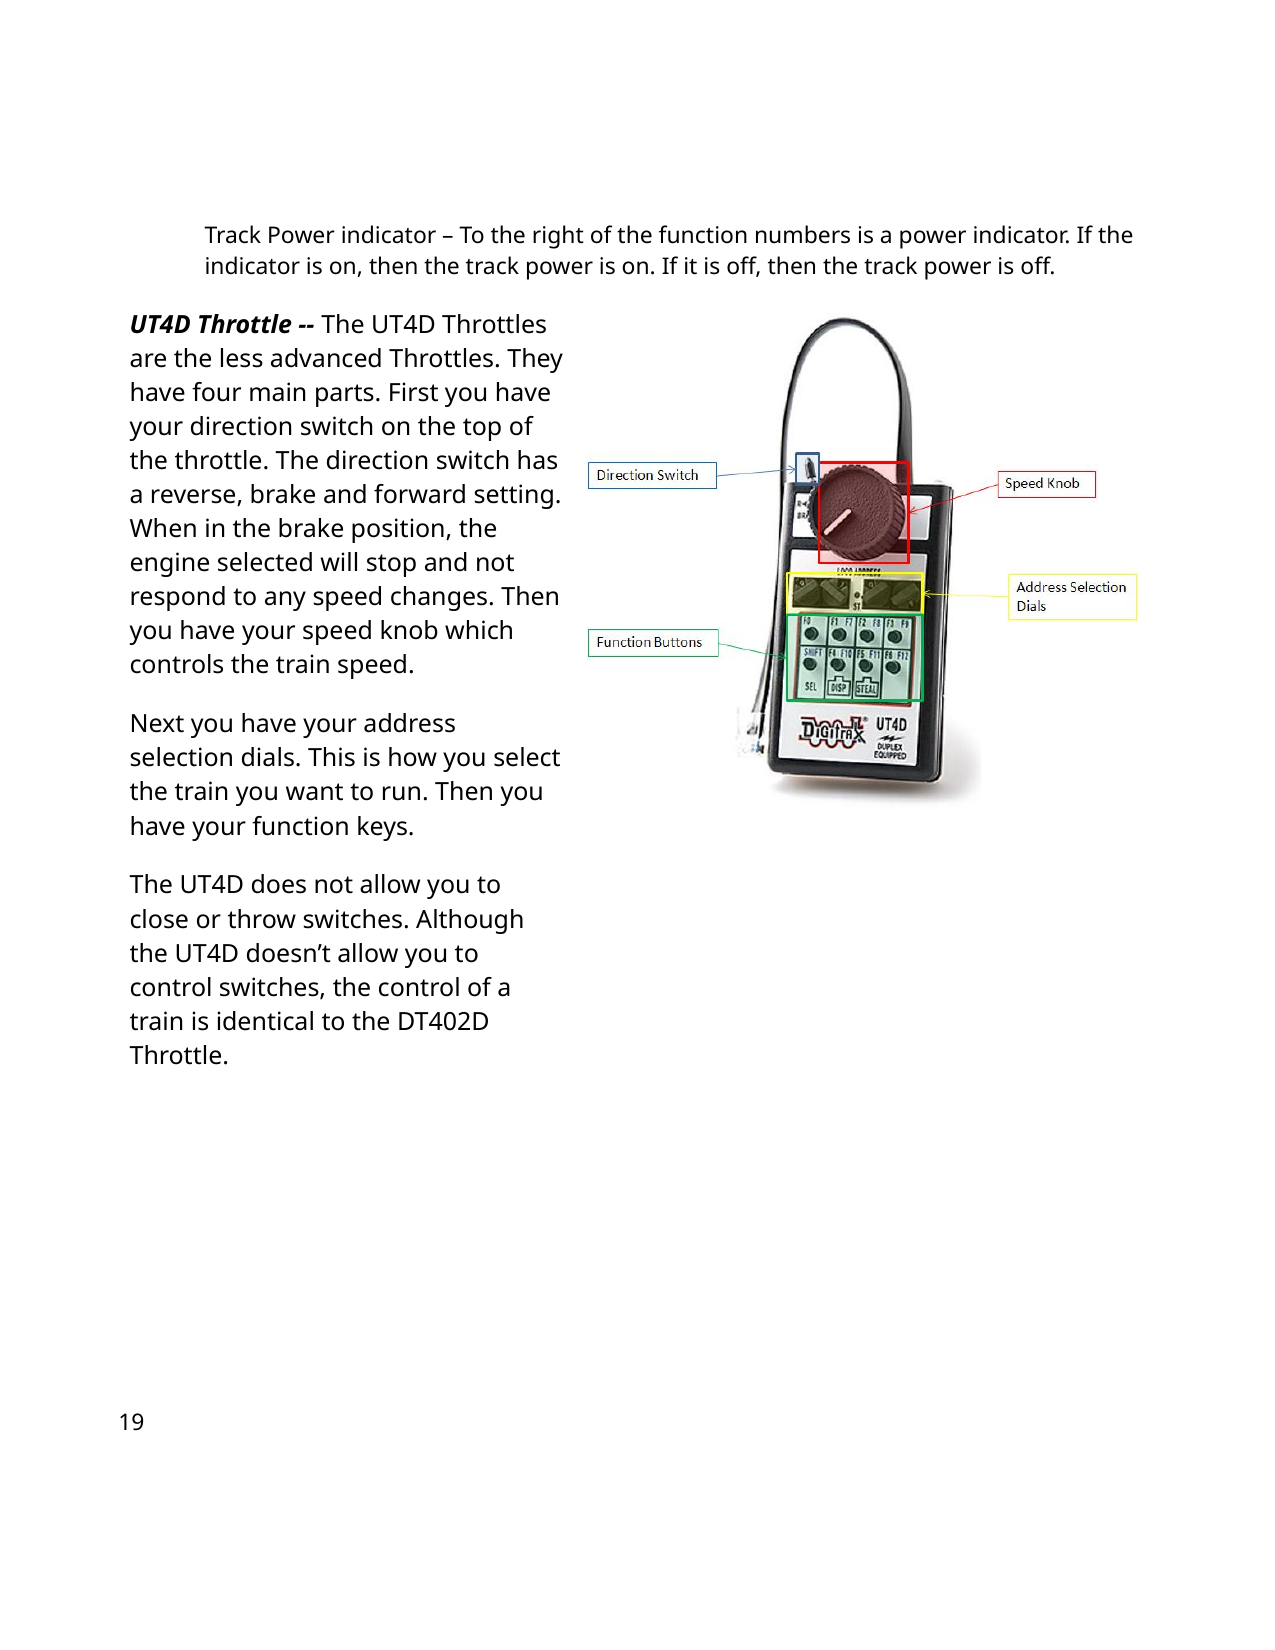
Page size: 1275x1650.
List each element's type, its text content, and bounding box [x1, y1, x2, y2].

picture [586, 306, 1140, 839]
table_cell UT4D Throttle -- The UT4D Throttles are the less advanced Throttles. They have four main parts. First you have your direction switch on the top of the throttle. The direction switch has a reverse, brake and forward setting. When in the brake position, the engine selected will stop and not respond to any speed changes. Then you have your speed knob which controls the train speed. Next you have your address selection dials. This is how you select the train you want to run. Then you have your function keys. The UT4D does not allow you to close or throw switches. Although the UT4D doesn’t allow you to control switches, the control of a train is identical to the DT402D Throttle. [118, 306, 576, 1143]
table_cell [118, 219, 1168, 306]
table_cell [576, 306, 1168, 1143]
